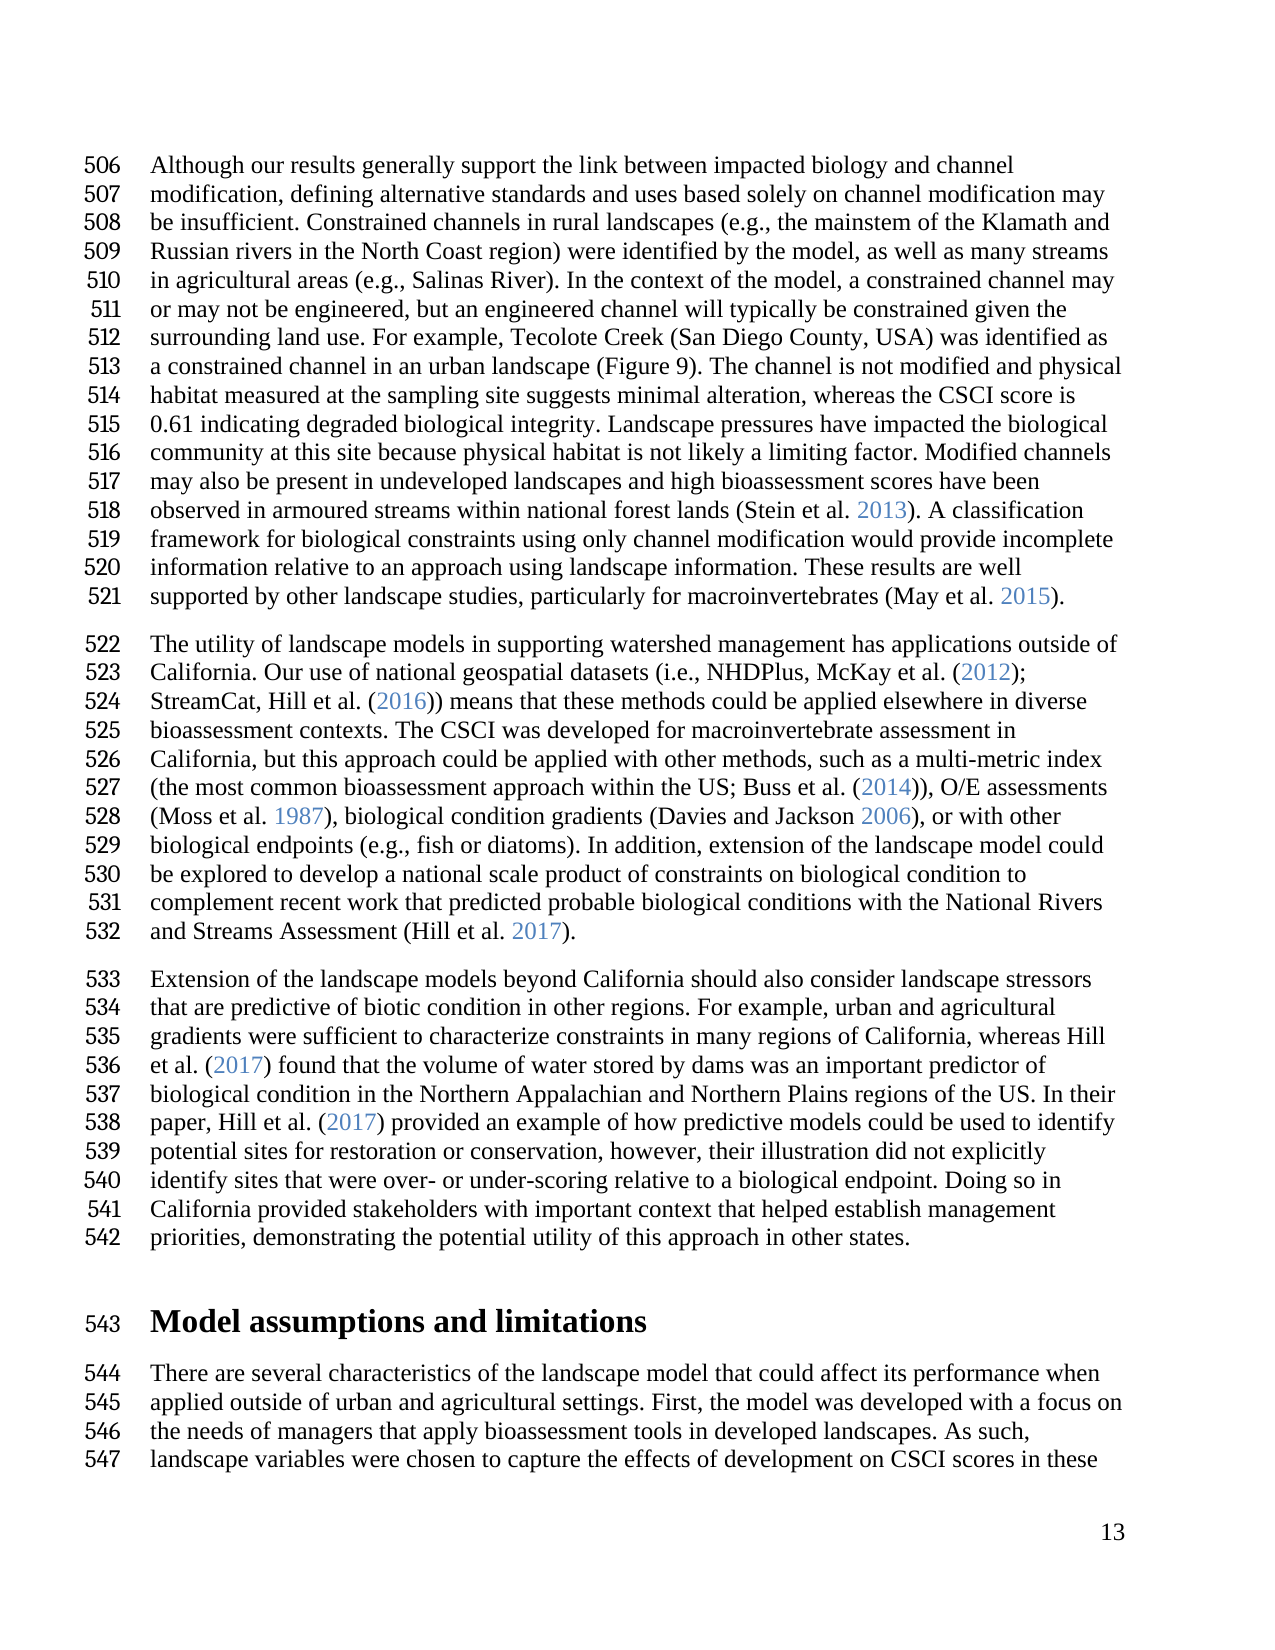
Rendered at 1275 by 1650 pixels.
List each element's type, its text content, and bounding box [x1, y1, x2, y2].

subtitle Model assumptions and limitations [150, 1301, 1125, 1339]
text Extension of the landscape models beyond California should also consider landscape stressors that are predictive of biotic condition in other regions. For example, urban and agricultural gradients were sufficient to characterize constraints in many regions of California, whereas Hill et al. (2017) found that the volume of water stored by dams was an important predictor of biological condition in the Northern Appalachian and Northern Plains regions of the US. In their paper, Hill et al. (2017) provided an example of how predictive models could be used to identify potential sites for restoration or conservation, however, their illustration did not explicitly identify sites that were over- or under-scoring relative to a biological endpoint. Doing so in California provided stakeholders with important context that helped establish management priorities, demonstrating the potential utility of this approach in other states. [150, 964, 1125, 1251]
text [150, 150, 1125, 610]
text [150, 1358, 1125, 1473]
text The utility of landscape models in supporting watershed management has applications outside of California. Our use of national geospatial datasets (i.e., NHDPlus, McKay et al. (2012); StreamCat, Hill et al. (2016)) means that these methods could be applied elsewhere in diverse bioassessment contexts. The CSCI was developed for macroinvertebrate assessment in California, but this approach could be applied with other methods, such as a multi-metric index (the most common bioassessment approach within the US; Buss et al. (2014)), O/E assessments (Moss et al. 1987), biological condition gradients (Davies and Jackson 2006), or with other biological endpoints (e.g., fish or diatoms). In addition, extension of the landscape model could be explored to develop a national scale product of constraints on biological condition to complement recent work that predicted probable biological conditions with the National Rivers and Streams Assessment (Hill et al. 2017). [150, 629, 1125, 945]
